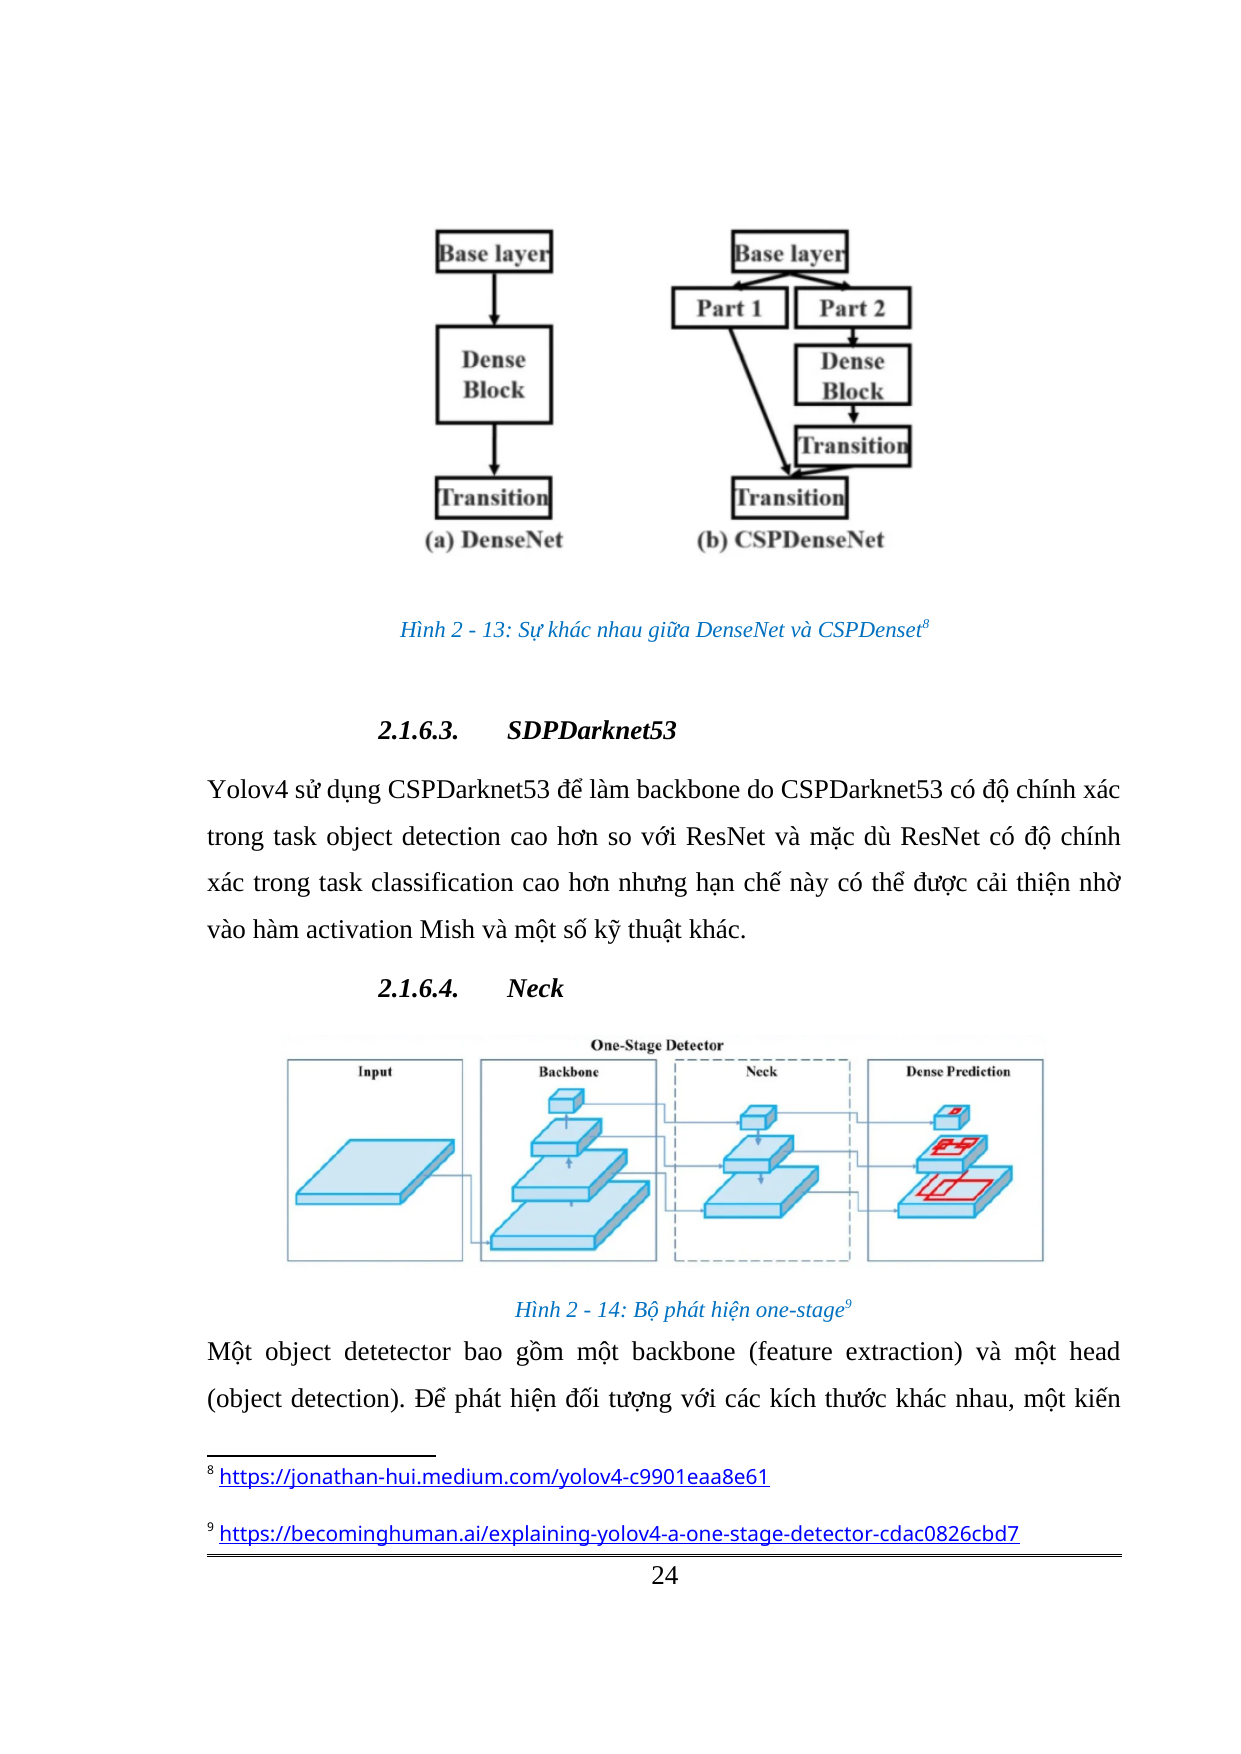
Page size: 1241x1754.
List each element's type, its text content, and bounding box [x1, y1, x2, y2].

text Hình 2 - 14: Bộ phát hiện one-stage [244, 1296, 1122, 1322]
picture [347, 177, 982, 588]
subtitle 2.1.6.4. Neck [378, 972, 1122, 1003]
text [207, 1335, 1122, 1413]
text Hình 2 - 13: Sự khác nhau giữa DenseNet và CSPDenset [207, 616, 1122, 642]
picture [281, 1031, 1048, 1269]
subtitle 2.1.6.3. SDPDarknet53 [378, 714, 1122, 745]
text Yolov4 sử dụng CSPDarknet53 để làm backbone do CSPDarknet53 có độ chính xác trong task object detection cao hơn so với ResNet và mặc dù ResNet có độ chính xác trong task classification cao hơn nhưng hạn chế này có thể được cải thiện nhờ vào hàm activation Mish và một số kỹ thuật khác. [207, 773, 1122, 944]
